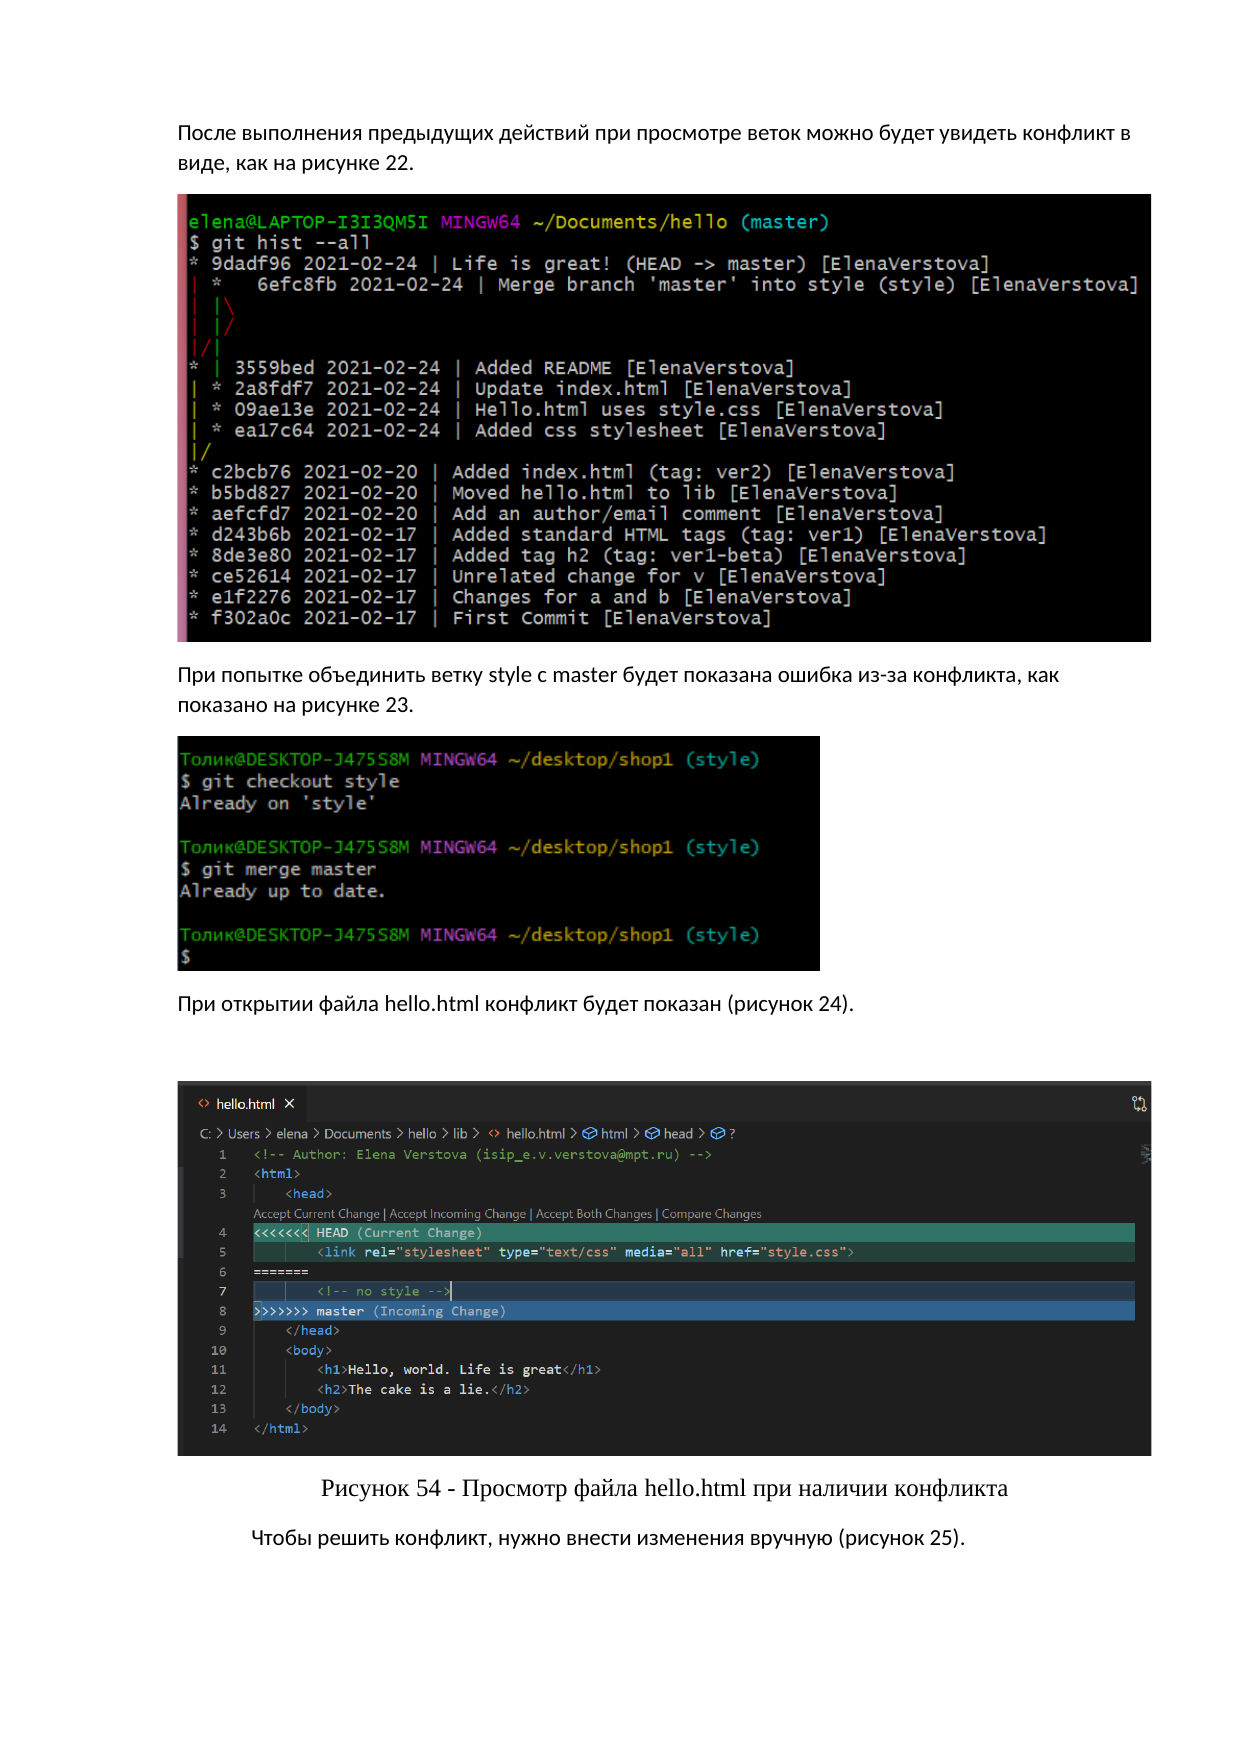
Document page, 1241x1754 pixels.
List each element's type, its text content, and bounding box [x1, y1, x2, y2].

text После выполнения предыдущих действий при просмотре веток можно будет увидеть конфликт в виде, как на рисунке 22. [177, 118, 1152, 176]
text Рисунок 54 - Просмотр файла hello.html при наличии конфликта [177, 1473, 1152, 1502]
text Чтобы решить конфликт, нужно внести изменения вручную (рисунок 25). [177, 1523, 1152, 1551]
picture [177, 194, 1152, 642]
picture [177, 1081, 1152, 1456]
picture [177, 736, 820, 971]
text При попытке объединить ветку style с master будет показана ошибка из-за конфликта, как показано на рисунке 23. [177, 660, 1152, 718]
text При открытии файла hello.html конфликт будет показан (рисунок 24). [177, 989, 1152, 1017]
